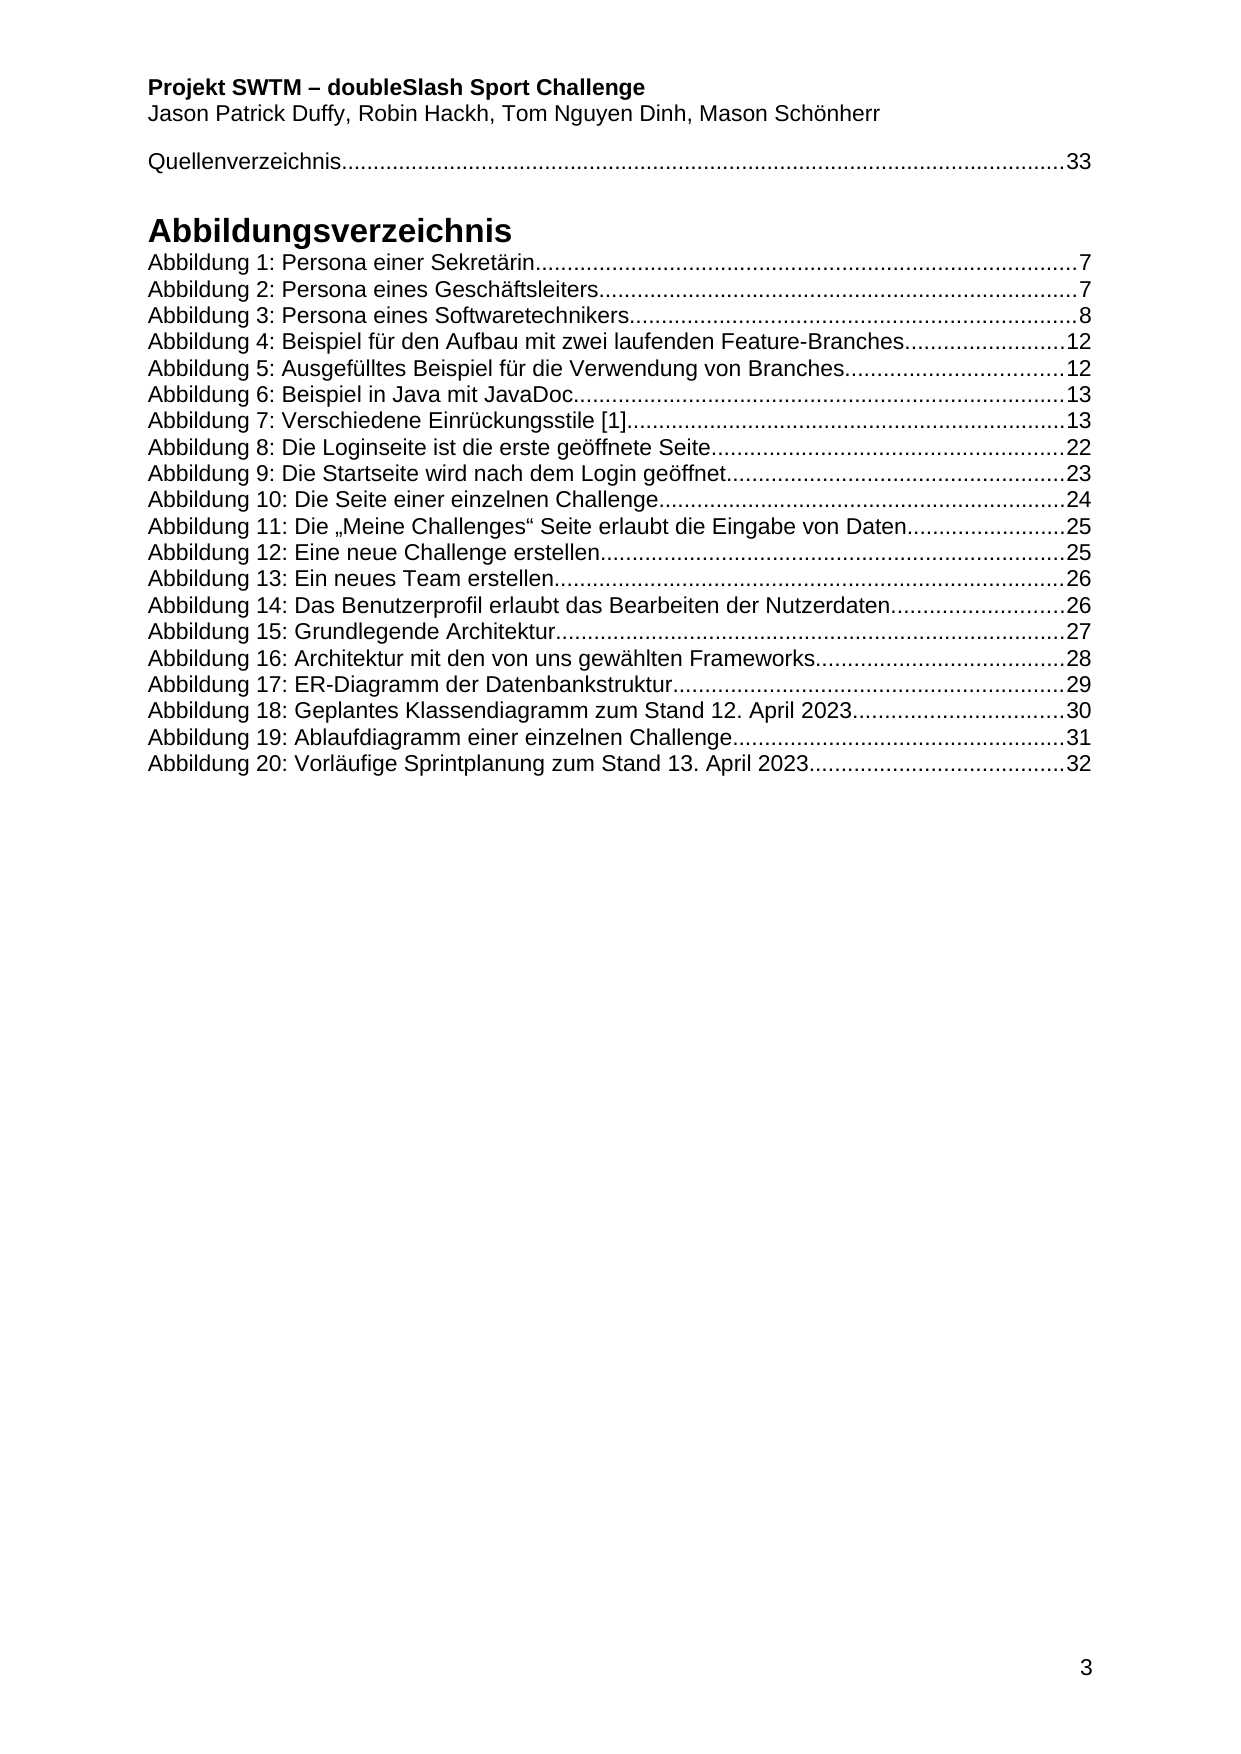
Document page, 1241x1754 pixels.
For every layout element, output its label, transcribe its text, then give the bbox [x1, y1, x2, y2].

text Abbildung 2: Persona eines Geschäftsleiters 7 [148, 276, 1093, 302]
text Abbildung 11: Die „Meine Challenges“ Seite erlaubt die Eingabe von Daten 25 [148, 513, 1093, 539]
subtitle Abbildungsverzeichnis [148, 211, 1093, 249]
text Abbildung 9: Die Startseite wird nach dem Login geöffnet 23 [148, 460, 1093, 486]
text Abbildung 1: Persona einer Sekretärin 7 [148, 249, 1093, 276]
text Abbildung 4: Beispiel für den Aufbau mit zwei laufenden Feature-Branches 12 [148, 328, 1093, 354]
text Abbildung 18: Geplantes Klassendiagramm zum Stand 12. April 2023 30 [148, 697, 1093, 723]
text Abbildung 10: Die Seite einer einzelnen Challenge 24 [148, 486, 1093, 513]
text Abbildung 12: Eine neue Challenge erstellen 25 [148, 539, 1093, 565]
text Abbildung 5: Ausgefülltes Beispiel für die Verwendung von Branches 12 [148, 354, 1093, 381]
text Abbildung 8: Die Loginseite ist die erste geöffnete Seite 22 [148, 434, 1093, 460]
text Abbildung 13: Ein neues Team erstellen 26 [148, 565, 1093, 592]
text Abbildung 15: Grundlegende Architektur 27 [148, 618, 1093, 644]
text Abbildung 16: Architektur mit den von uns gewählten Frameworks 28 [148, 644, 1093, 671]
text Abbildung 3: Persona eines Softwaretechnikers 8 [148, 302, 1093, 328]
text Abbildung 20: Vorläufige Sprintplanung zum Stand 13. April 2023 32 [148, 750, 1093, 776]
text Abbildung 19: Ablaufdiagramm einer einzelnen Challenge 31 [148, 723, 1093, 750]
text Abbildung 6: Beispiel in Java mit JavaDoc 13 [148, 381, 1093, 407]
text Abbildung 17: ER-Diagramm der Datenbankstruktur 29 [148, 671, 1093, 697]
text Abbildung 14: Das Benutzerprofil erlaubt das Bearbeiten der Nutzerdaten 26 [148, 592, 1093, 618]
text Abbildung 7: Verschiedene Einrückungsstile [1] 13 [148, 407, 1093, 434]
